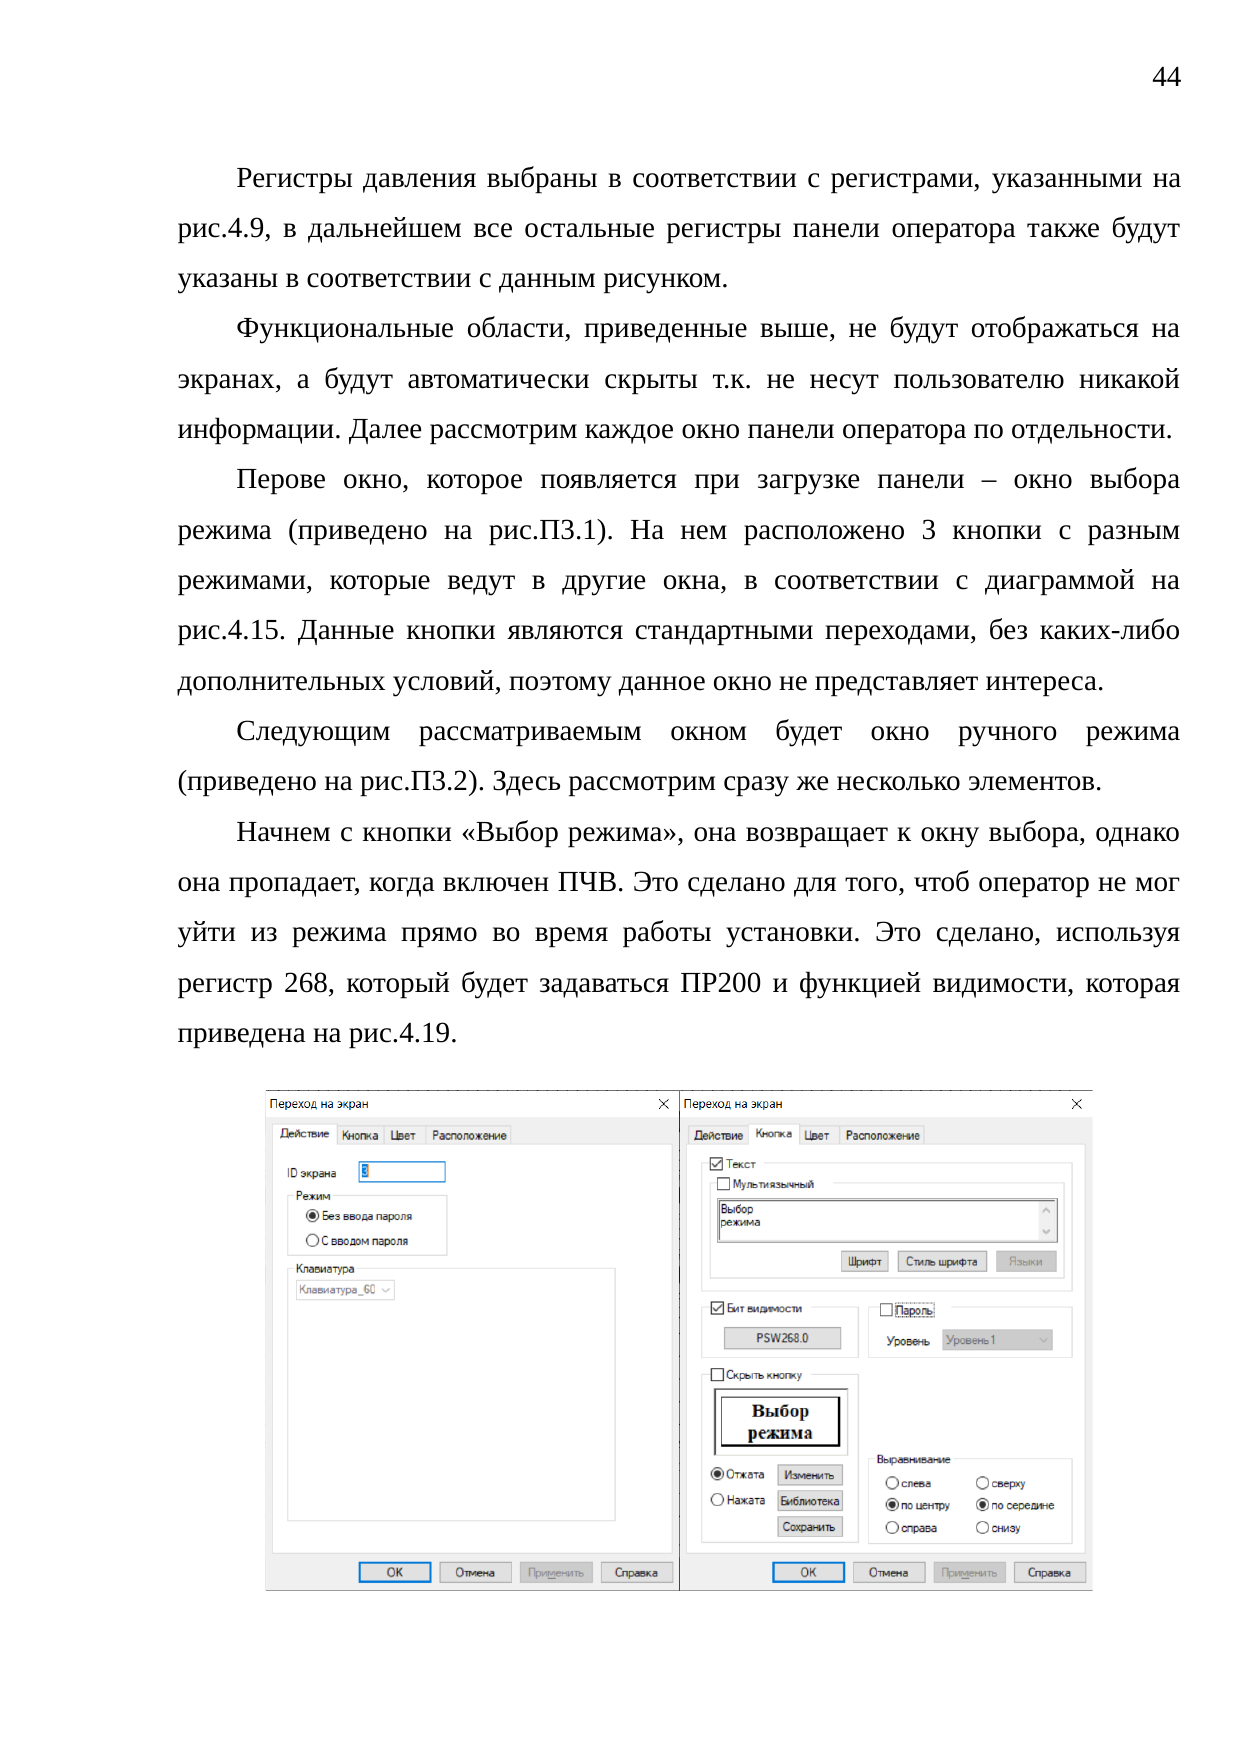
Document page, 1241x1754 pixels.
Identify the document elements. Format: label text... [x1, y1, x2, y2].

text Регистры давления выбраны в соответствии с регистрами, указанными на рис.4.9, в дальнейшем все остальные регистры панели оператора также будут указаны в соответствии с данным рисунком. [177, 160, 1181, 294]
picture [265, 1090, 1093, 1591]
text Функциональные области, приведенные выше, не будут отображаться на экранах, а будут автоматически скрыты т.к. не несут пользователю никакой информации. Далее рассмотрим каждое окно панели оператора по отдельности. [177, 311, 1181, 445]
text Следующим рассматриваемым окном будет окно ручного режима (приведено на рис.П3.2). Здесь рассмотрим сразу же несколько элементов. [177, 713, 1181, 797]
text Перове окно, которое появляется при загрузке панели – окно выбора режима (приведено на рис.П3.1). На нем расположено 3 кнопки с разным режимами, которые ведут в другие окна, в соответствии с диаграммой на рис.4.15. Данные кнопки являются стандартными переходами, без каких-либо дополнительных условий, поэтому данное окно не представляет интереса. [177, 462, 1181, 696]
text Начнем с кнопки «Выбор режима», она возвращает к окну выбора, однако она пропадает, когда включен ПЧВ. Это сделано для того, чтоб оператор не мог уйти из режима прямо во время работы установки. Это сделано, используя регистр 268, который будет задаваться ПР200 и функцией видимости, которая приведена на рис.4.19. [177, 814, 1181, 1048]
